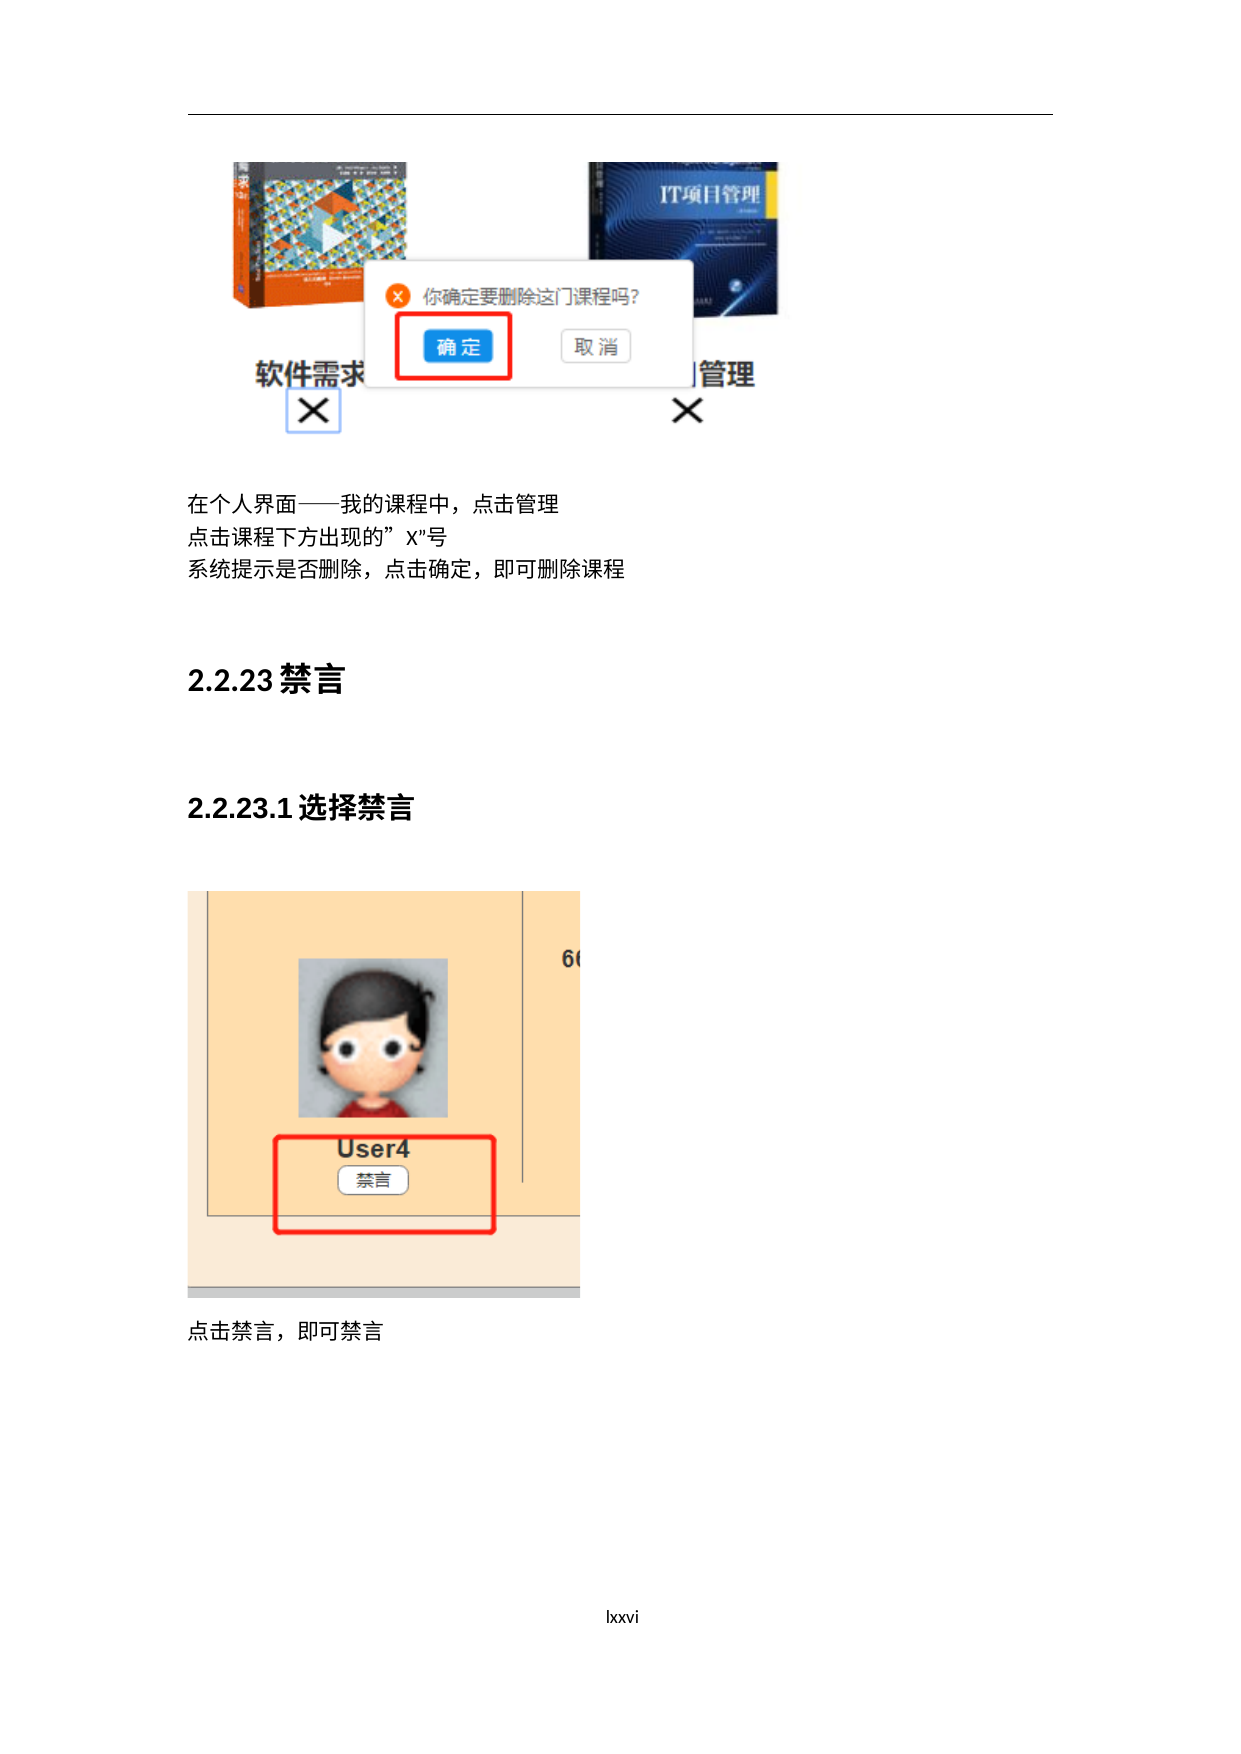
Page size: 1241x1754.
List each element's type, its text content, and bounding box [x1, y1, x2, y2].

text 系统提示是否删除，点击确定，即可删除课程 [187, 552, 1053, 584]
text 在个人界面——我的课程中，点击管理 [187, 487, 1053, 519]
picture [187, 891, 580, 1298]
text 点击课程下方出现的”X”号 [187, 519, 1053, 552]
subtitle 2.2.23.1选择禁言 [187, 773, 1053, 838]
picture [187, 162, 849, 475]
subtitle 2.2.23禁言 [187, 644, 1053, 709]
text 点击禁言，即可禁言 [187, 1314, 1053, 1346]
